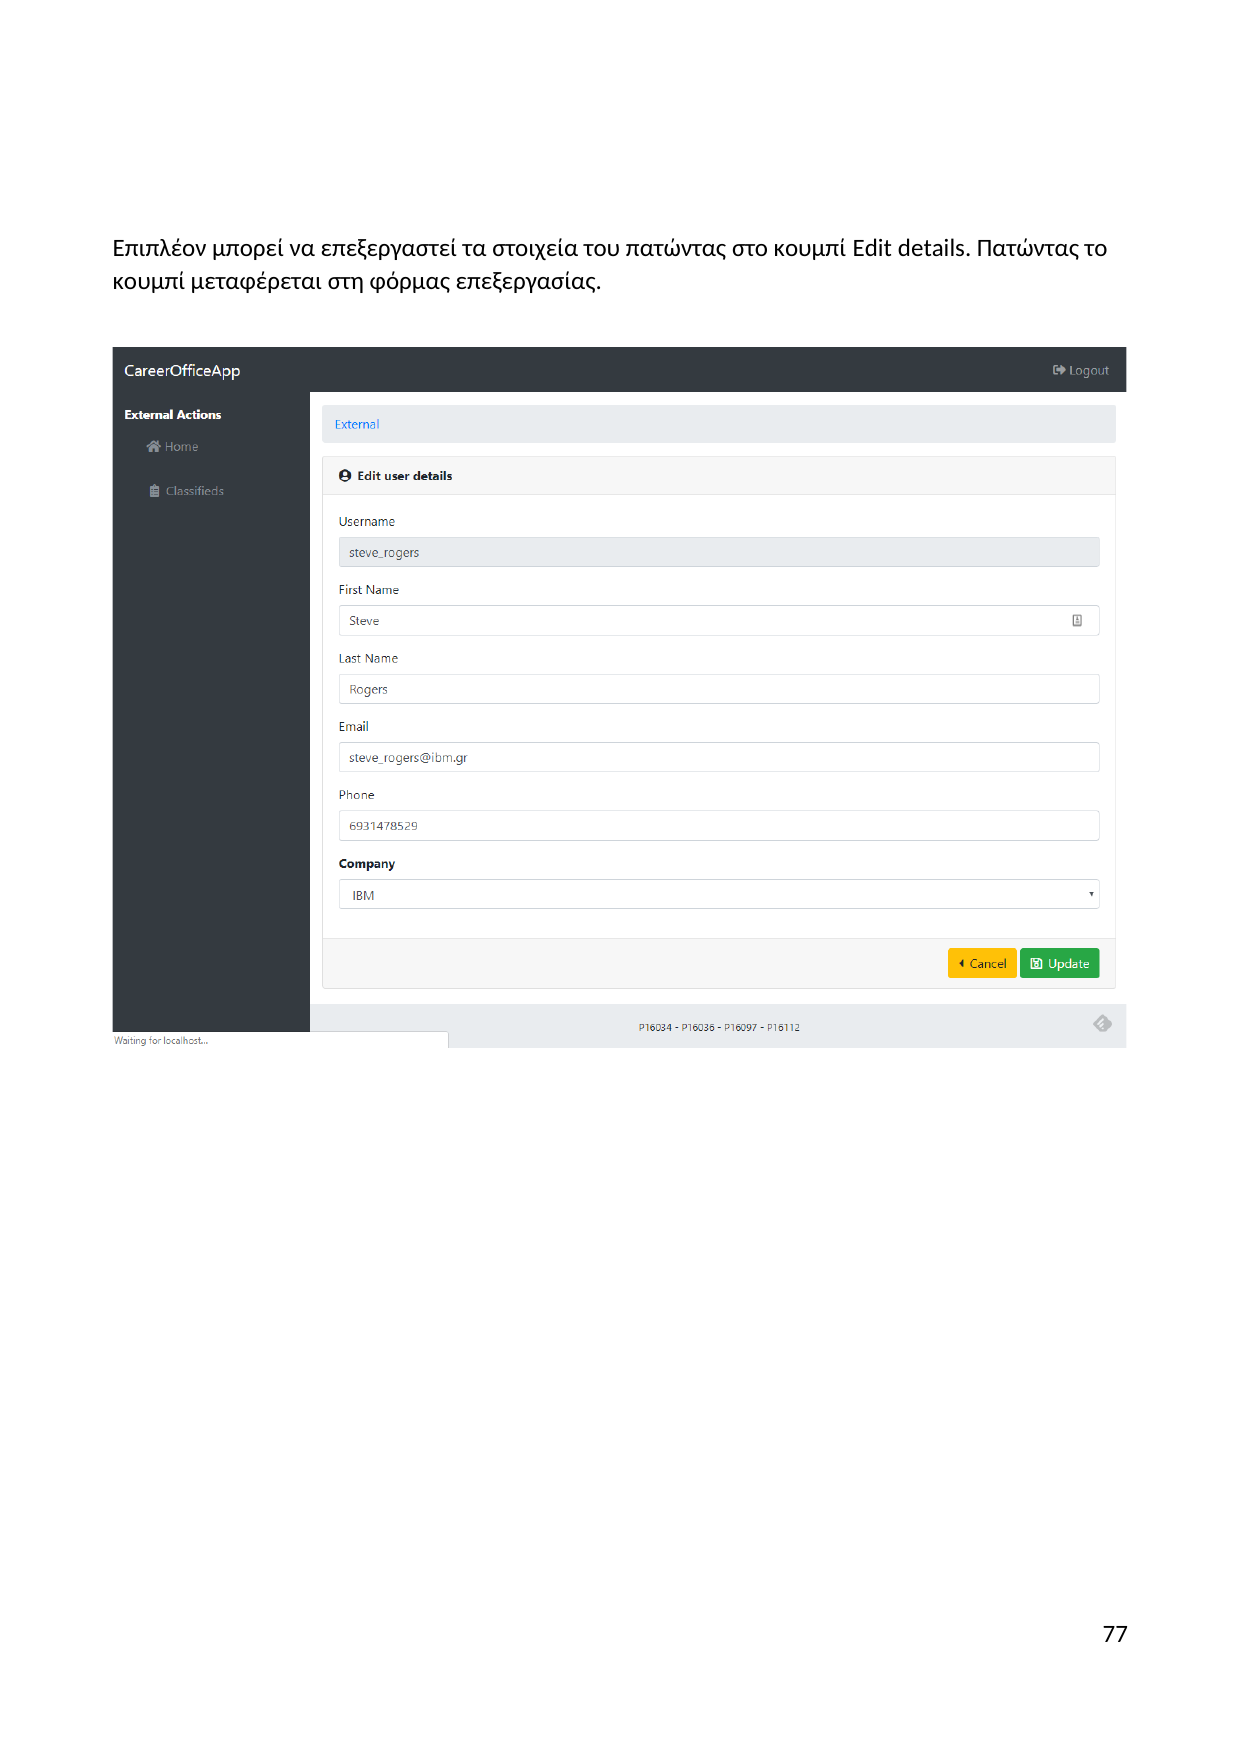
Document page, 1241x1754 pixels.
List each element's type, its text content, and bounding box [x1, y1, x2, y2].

picture [112, 347, 1127, 1048]
text Επιπλέον μπορεί να επεξεργαστεί τα στοιχεία του πατώντας στο κουμπί Edit details. Πατώντας το κουμπί μεταφέρεται στη φόρμας επεξεργασίας. [112, 232, 1128, 296]
